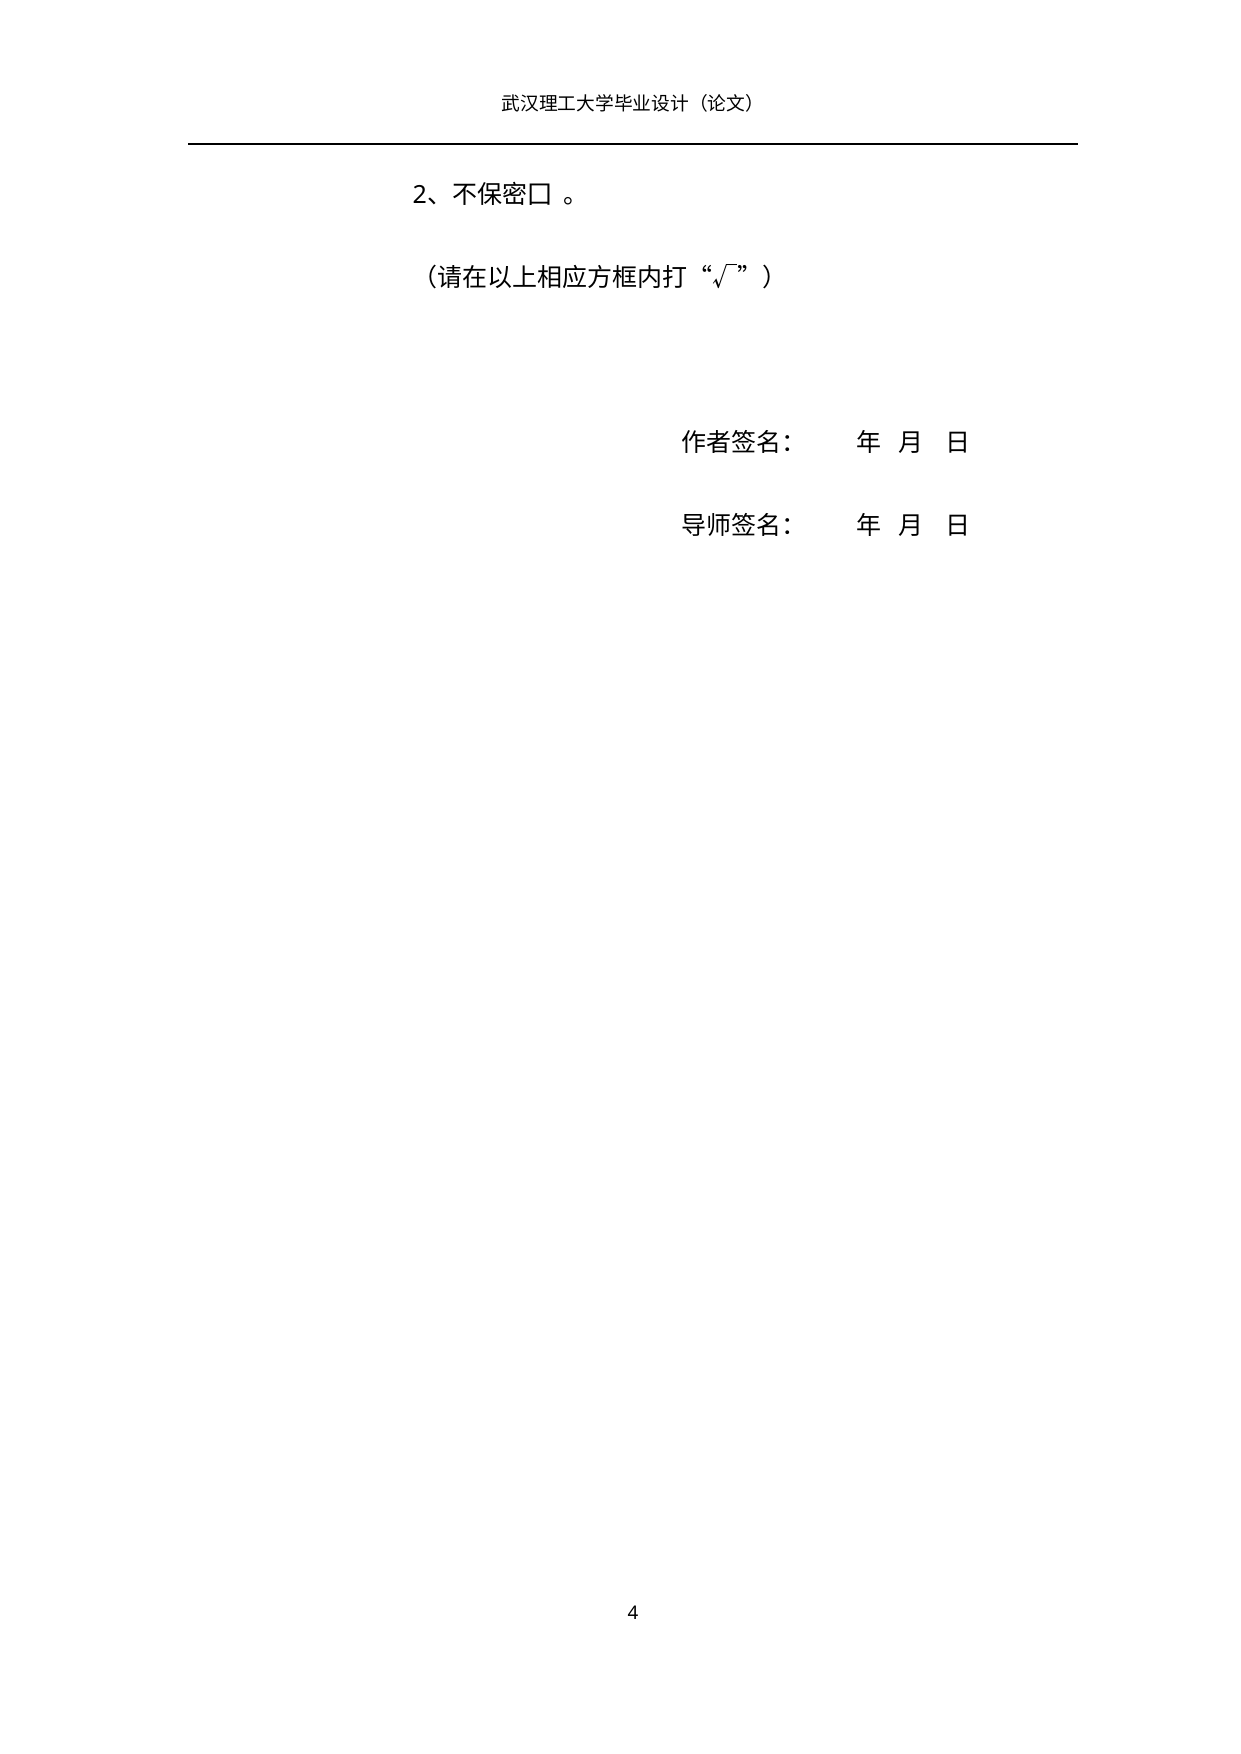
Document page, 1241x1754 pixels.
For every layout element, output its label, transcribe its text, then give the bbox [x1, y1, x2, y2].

text （请在以上相应方框内打“√”） [187, 243, 1078, 308]
text 2、不保密囗 。 [187, 160, 1078, 225]
text 作者签名： 年 月 日 [231, 408, 1078, 473]
text 导师签名： 年 月 日 [231, 491, 1078, 556]
